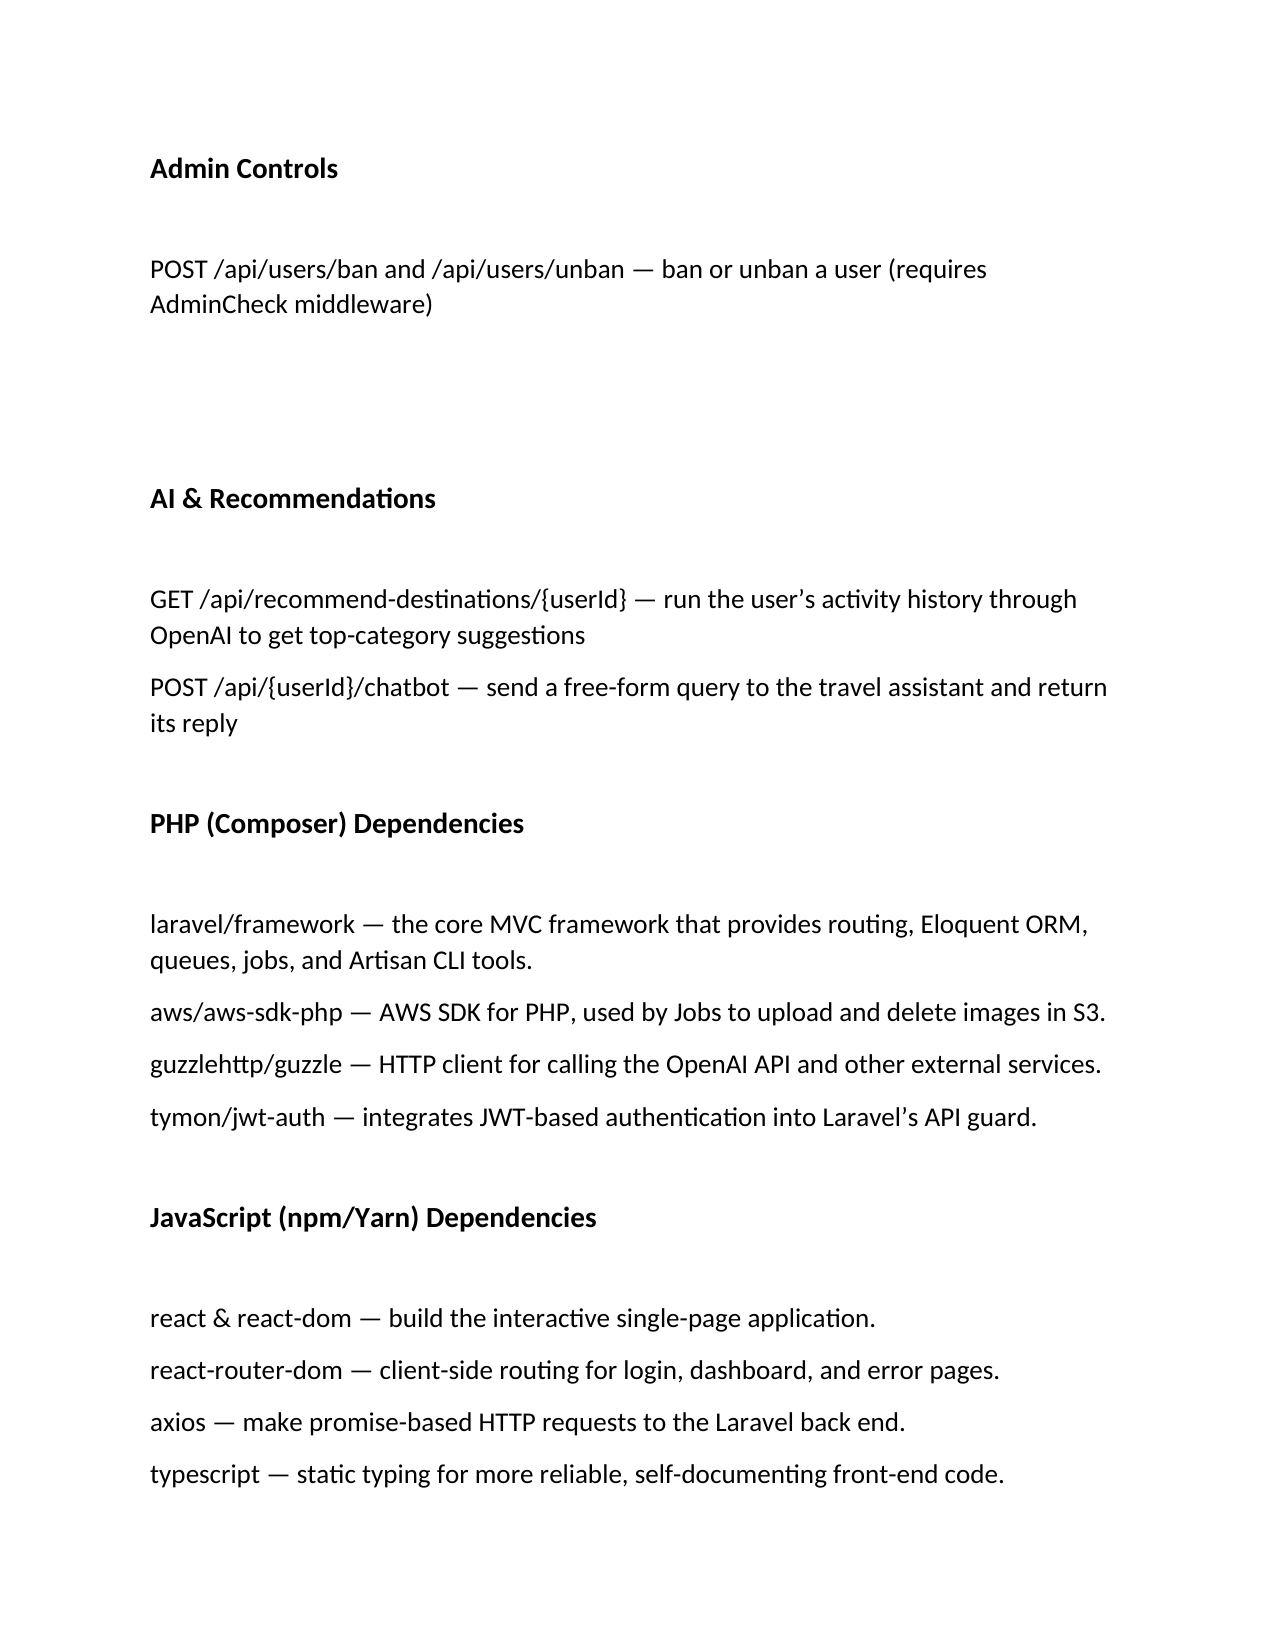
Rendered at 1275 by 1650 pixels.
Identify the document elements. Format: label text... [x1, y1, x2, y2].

text guzzlehttp/guzzle — HTTP client for calling the OpenAI API and other external services. [150, 1047, 1125, 1080]
text POST /api/{userId}/chatbot — send a free-form query to the travel assistant and return its reply [150, 670, 1125, 739]
text JavaScript (npm/Yarn) Dependencies [150, 1199, 1125, 1234]
text typescript — static typing for more reliable, self-documenting front-end code. [150, 1458, 1125, 1491]
text AI & Recommendations [150, 481, 1125, 516]
text laravel/framework — the core MVC framework that provides routing, Eloquent ORM, queues, jobs, and Artisan CLI tools. [150, 907, 1125, 976]
text axios — make promise-based HTTP requests to the Laravel back end. [150, 1405, 1125, 1438]
text Admin Controls [150, 150, 1125, 186]
text react-router-dom — client-side routing for login, dashboard, and error pages. [150, 1353, 1125, 1386]
text react & react-dom — build the interactive single-page application. [150, 1301, 1125, 1334]
text aws/aws-sdk-php — AWS SDK for PHP, used by Jobs to upload and delete images in S3. [150, 995, 1125, 1028]
text tymon/jwt-auth — integrates JWT-based authentication into Laravel’s API guard. [150, 1100, 1125, 1133]
text PHP (Composer) Dependencies [150, 805, 1125, 841]
text GET /api/recommend-destinations/{userId} — run the user’s activity history through OpenAI to get top-category suggestions [150, 582, 1125, 651]
text POST /api/users/ban and /api/users/unban — ban or unban a user (requires AdminCheck middleware) [150, 252, 1125, 321]
